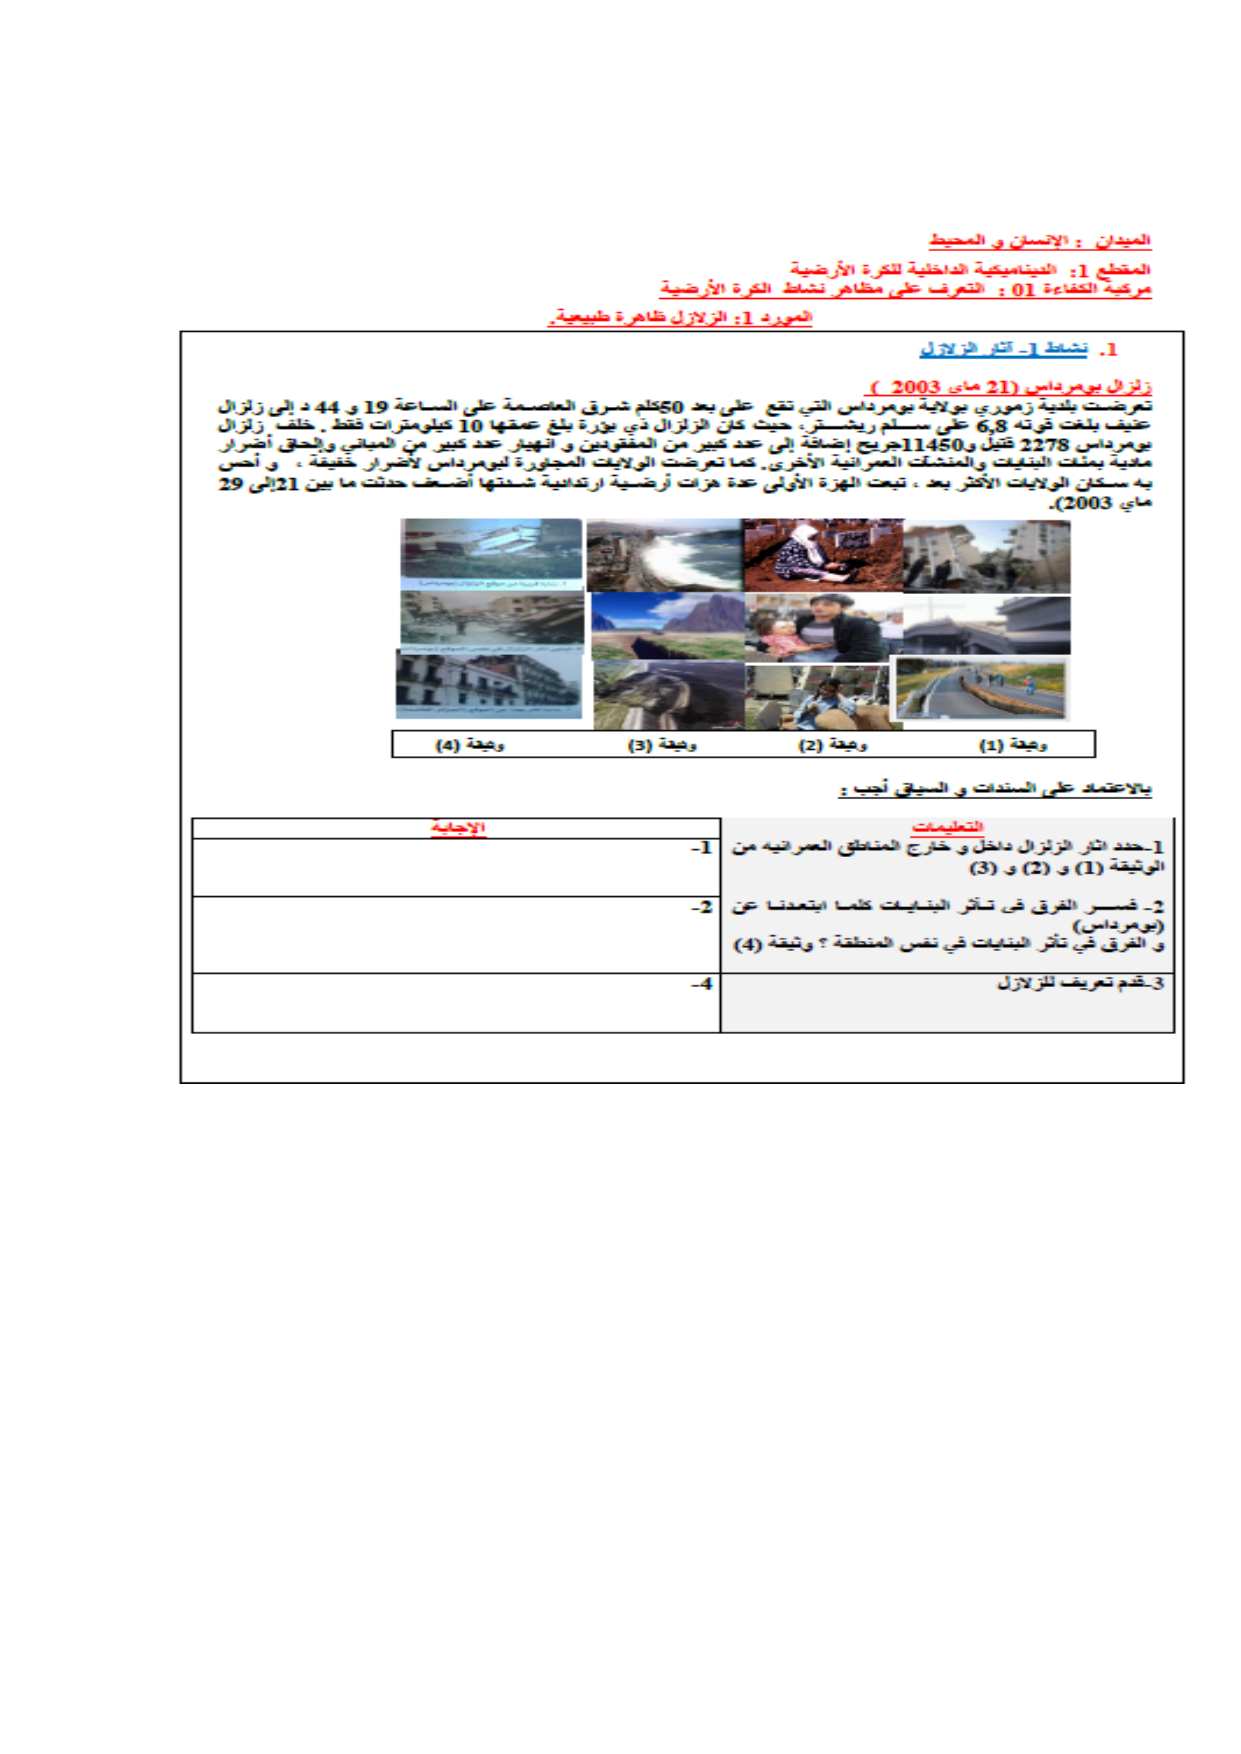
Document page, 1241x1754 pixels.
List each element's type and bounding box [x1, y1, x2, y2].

picture [143, 226, 1211, 1084]
